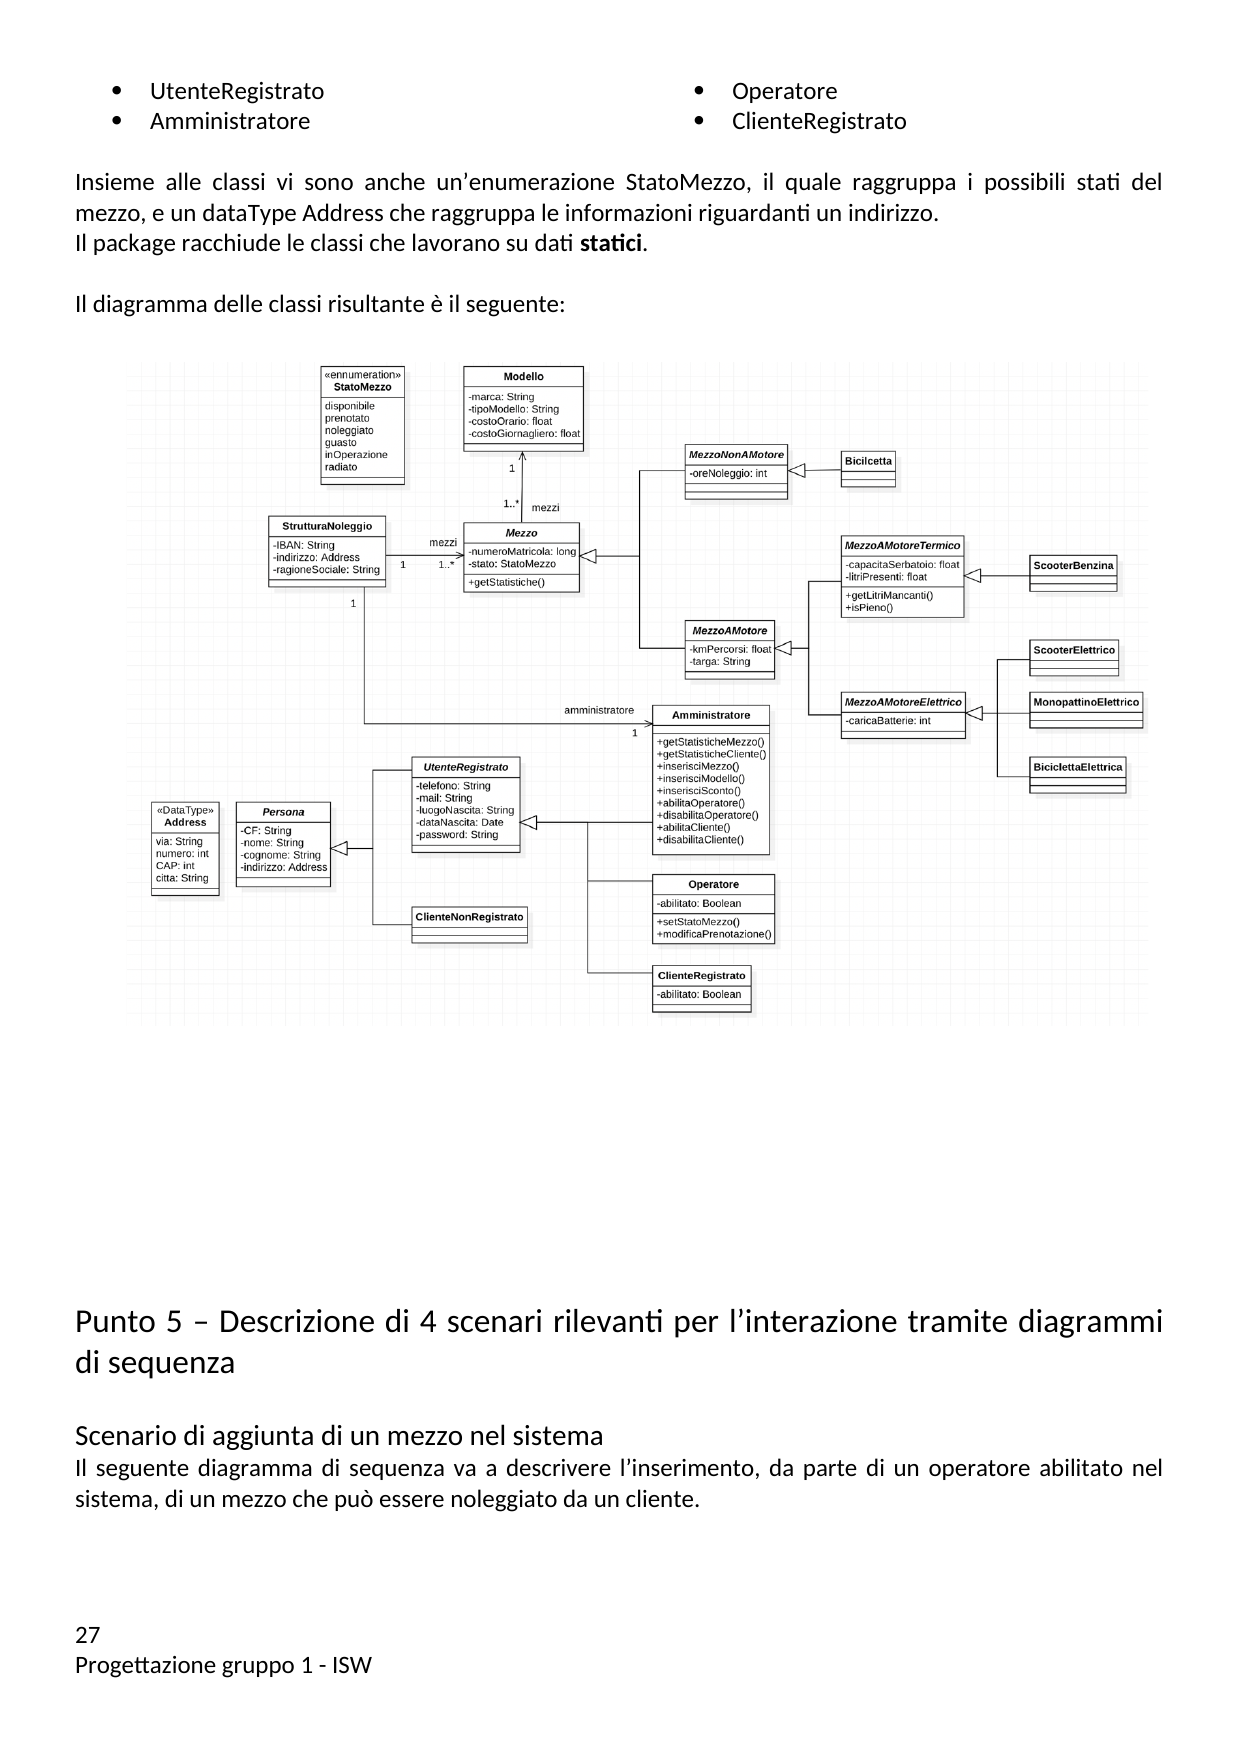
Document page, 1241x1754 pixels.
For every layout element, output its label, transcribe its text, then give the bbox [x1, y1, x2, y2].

text Il diagramma delle classi risultante è il seguente: [75, 289, 1165, 319]
text Il package racchiude le classi che lavorano su dati statici. [75, 228, 1165, 258]
list ClienteRegistrato [694, 106, 1165, 136]
text Punto 5 – Descrizione di 4 scenari rilevanti per l’interazione tramite diagrammi di sequenza [75, 1300, 1165, 1381]
text Scenario di aggiunta di un mezzo nel sistema [75, 1417, 1165, 1453]
text Insieme alle classi vi sono anche un’enumerazione StatoMezzo, il quale raggruppa i possibili stati del mezzo, e un dataType Address che raggruppa le informazioni riguardanti un indirizzo. [75, 167, 1165, 228]
picture [126, 362, 1149, 1026]
list Operatore [694, 75, 1165, 106]
list UtenteRegistrato [112, 75, 583, 106]
list Amministratore [112, 106, 583, 136]
text Il seguente diagramma di sequenza va a descrivere l’inserimento, da parte di un operatore abilitato nel sistema, di un mezzo che può essere noleggiato da un cliente. [75, 1453, 1165, 1514]
